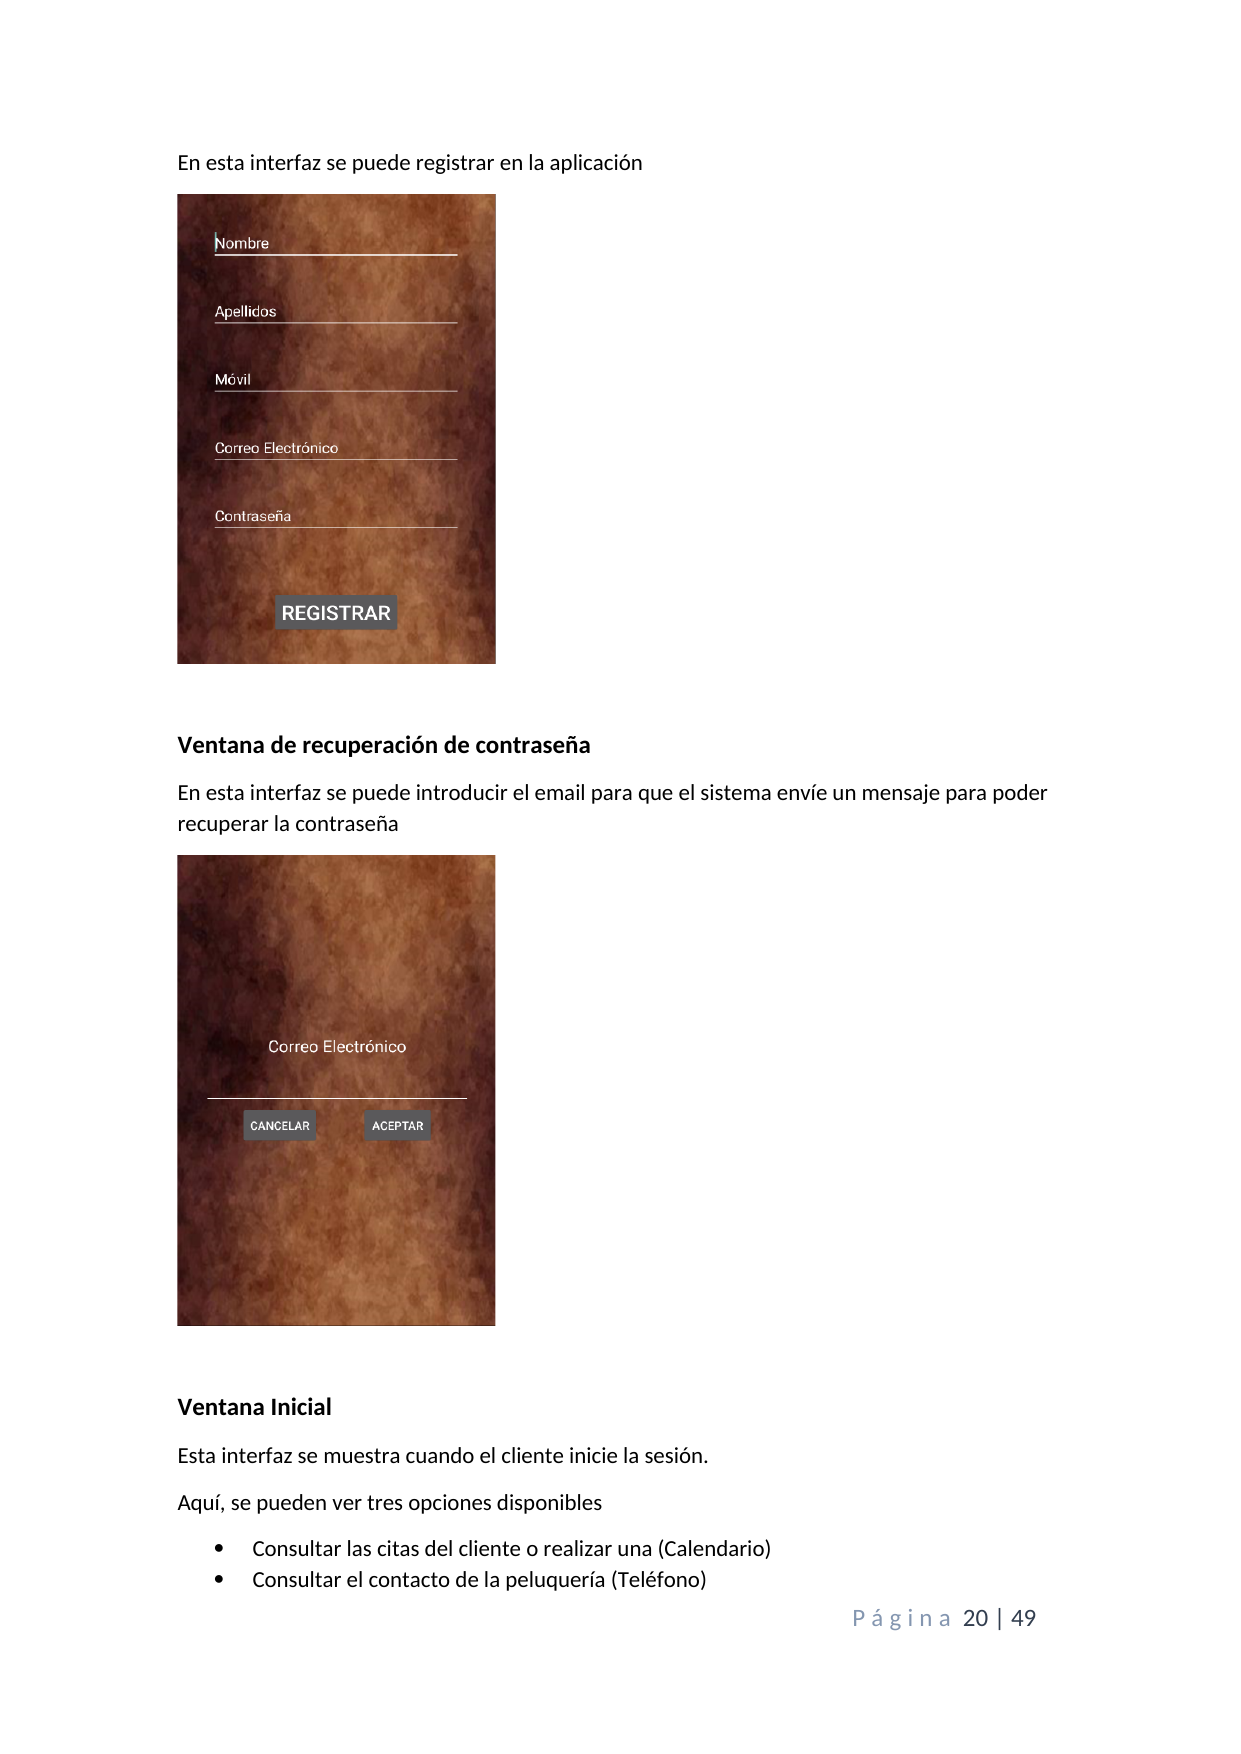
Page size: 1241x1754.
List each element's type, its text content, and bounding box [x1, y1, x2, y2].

text En esta interfaz se puede introducir el email para que el sistema envíe un mensaje para poder recuperar la contraseña [177, 778, 1063, 837]
picture [177, 194, 496, 664]
list Consultar las citas del cliente o realizar una (Calendario) [215, 1534, 1063, 1562]
picture [177, 855, 496, 1326]
list Consultar el contacto de la peluquería (Teléfono) [215, 1565, 1063, 1593]
text En esta interfaz se puede registrar en la aplicación [177, 148, 1063, 176]
subtitle Ventana de recuperación de contraseña [177, 729, 1063, 759]
text Aquí, se pueden ver tres opciones disponibles [177, 1488, 1063, 1516]
subtitle Ventana Inicial [177, 1391, 1063, 1422]
text Esta interfaz se muestra cuando el cliente inicie la sesión. [177, 1441, 1063, 1469]
